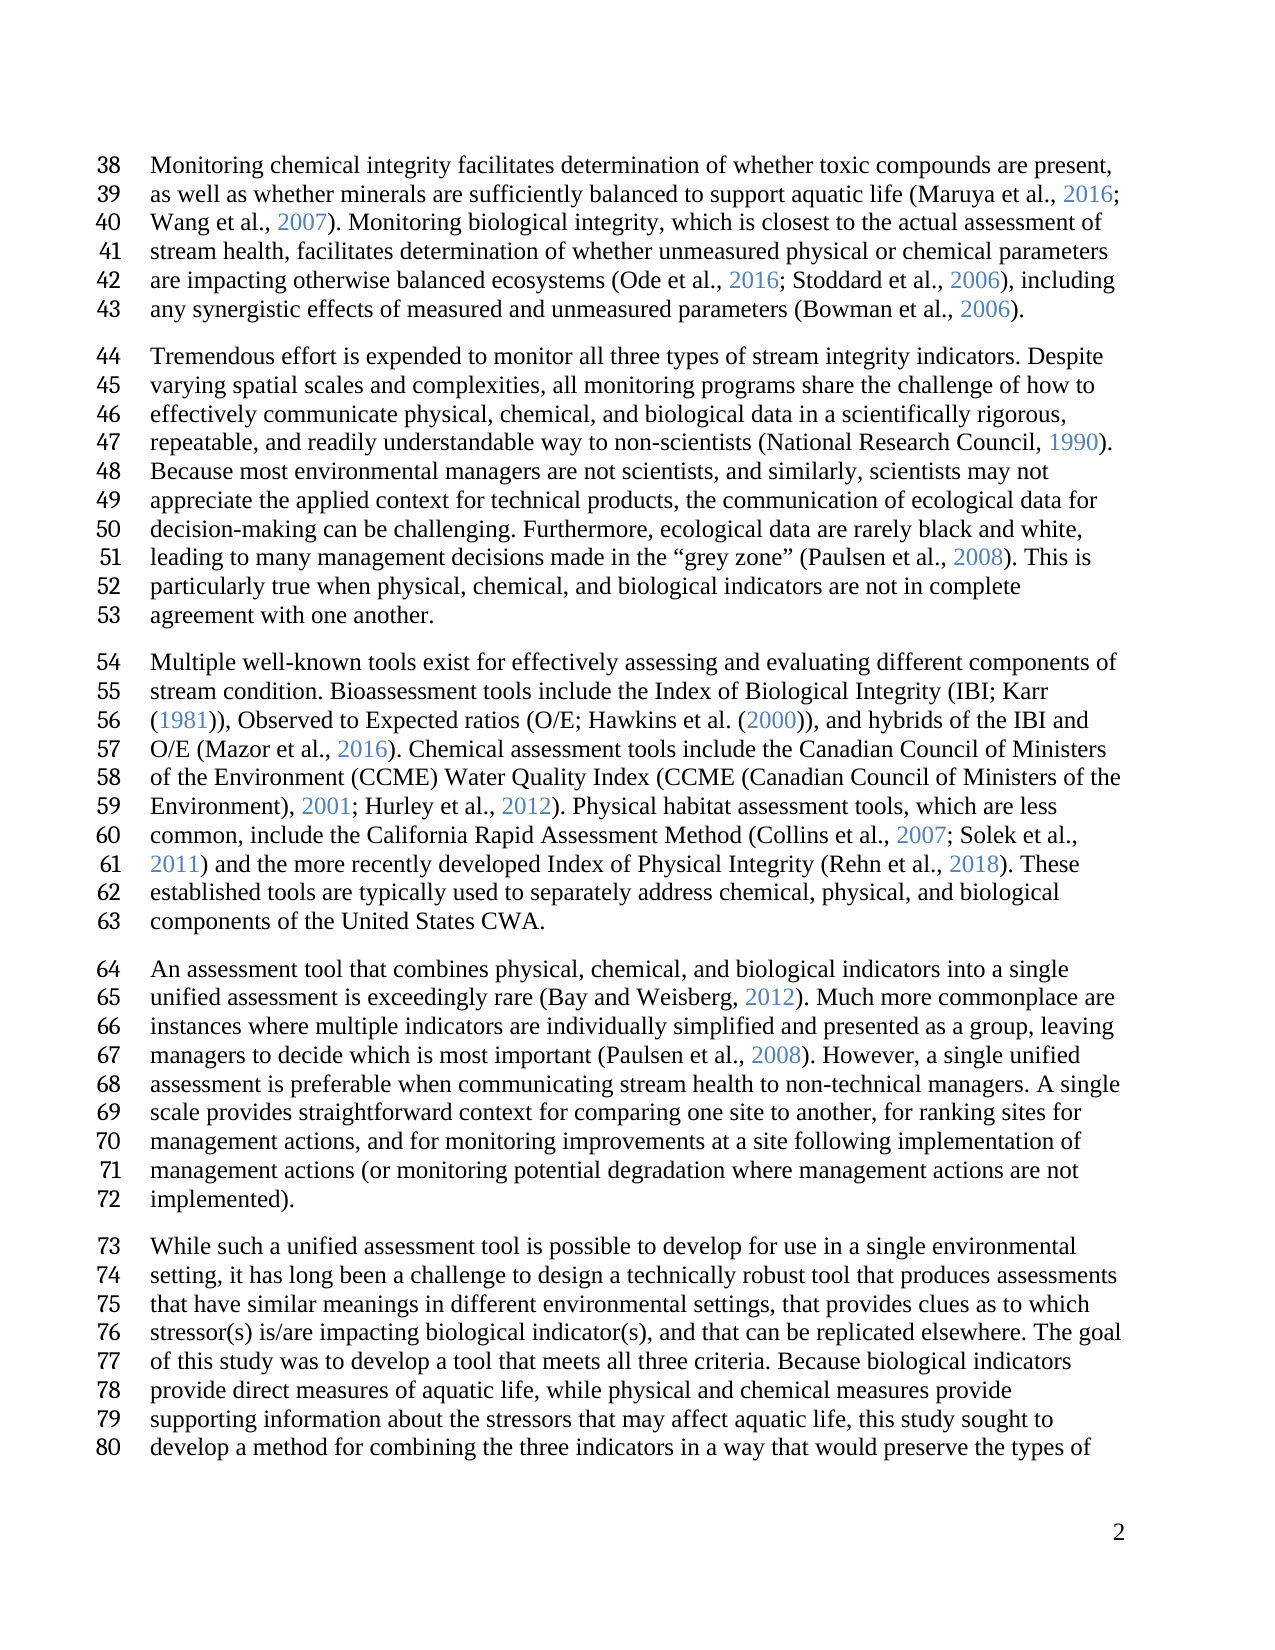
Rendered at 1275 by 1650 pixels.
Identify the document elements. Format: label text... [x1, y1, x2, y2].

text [150, 1231, 1125, 1461]
text Tremendous effort is expended to monitor all three types of stream integrity indicators. Despite varying spatial scales and complexities, all monitoring programs share the challenge of how to effectively communicate physical, chemical, and biological data in a scientifically rigorous, repeatable, and readily understandable way to non-scientists (National Research Council, 1990). Because most environmental managers are not scientists, and similarly, scientists may not appreciate the applied context for technical products, the communication of ecological data for decision-making can be challenging. Furthermore, ecological data are rarely black and white, leading to many management decisions made in the “grey zone” (Paulsen et al., 2008). This is particularly true when physical, chemical, and biological indicators are not in complete agreement with one another. [150, 341, 1125, 629]
text An assessment tool that combines physical, chemical, and biological indicators into a single unified assessment is exceedingly rare (Bay and Weisberg, 2012). Much more commonplace are instances where multiple indicators are individually simplified and presented as a group, leaving managers to decide which is most important (Paulsen et al., 2008). However, a single unified assessment is preferable when communicating stream health to non-technical managers. A single scale provides straightforward context for comparing one site to another, for ranking sites for management actions, and for monitoring improvements at a site following implementation of management actions (or monitoring potential degradation where management actions are not implemented). [150, 954, 1125, 1212]
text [150, 150, 1125, 322]
text Multiple well-known tools exist for effectively assessing and evaluating different components of stream condition. Bioassessment tools include the Index of Biological Integrity (IBI; Karr (1981)), Observed to Expected ratios (O/E; Hawkins et al. (2000)), and hybrids of the IBI and O/E (Mazor et al., 2016). Chemical assessment tools include the Canadian Council of Ministers of the Environment (CCME) Water Quality Index (CCME (Canadian Council of Ministers of the Environment), 2001; Hurley et al., 2012). Physical habitat assessment tools, which are less common, include the California Rapid Assessment Method (Collins et al., 2007; Solek et al., 2011) and the more recently developed Index of Physical Integrity (Rehn et al., 2018). These established tools are typically used to separately address chemical, physical, and biological components of the United States CWA. [150, 647, 1125, 935]
